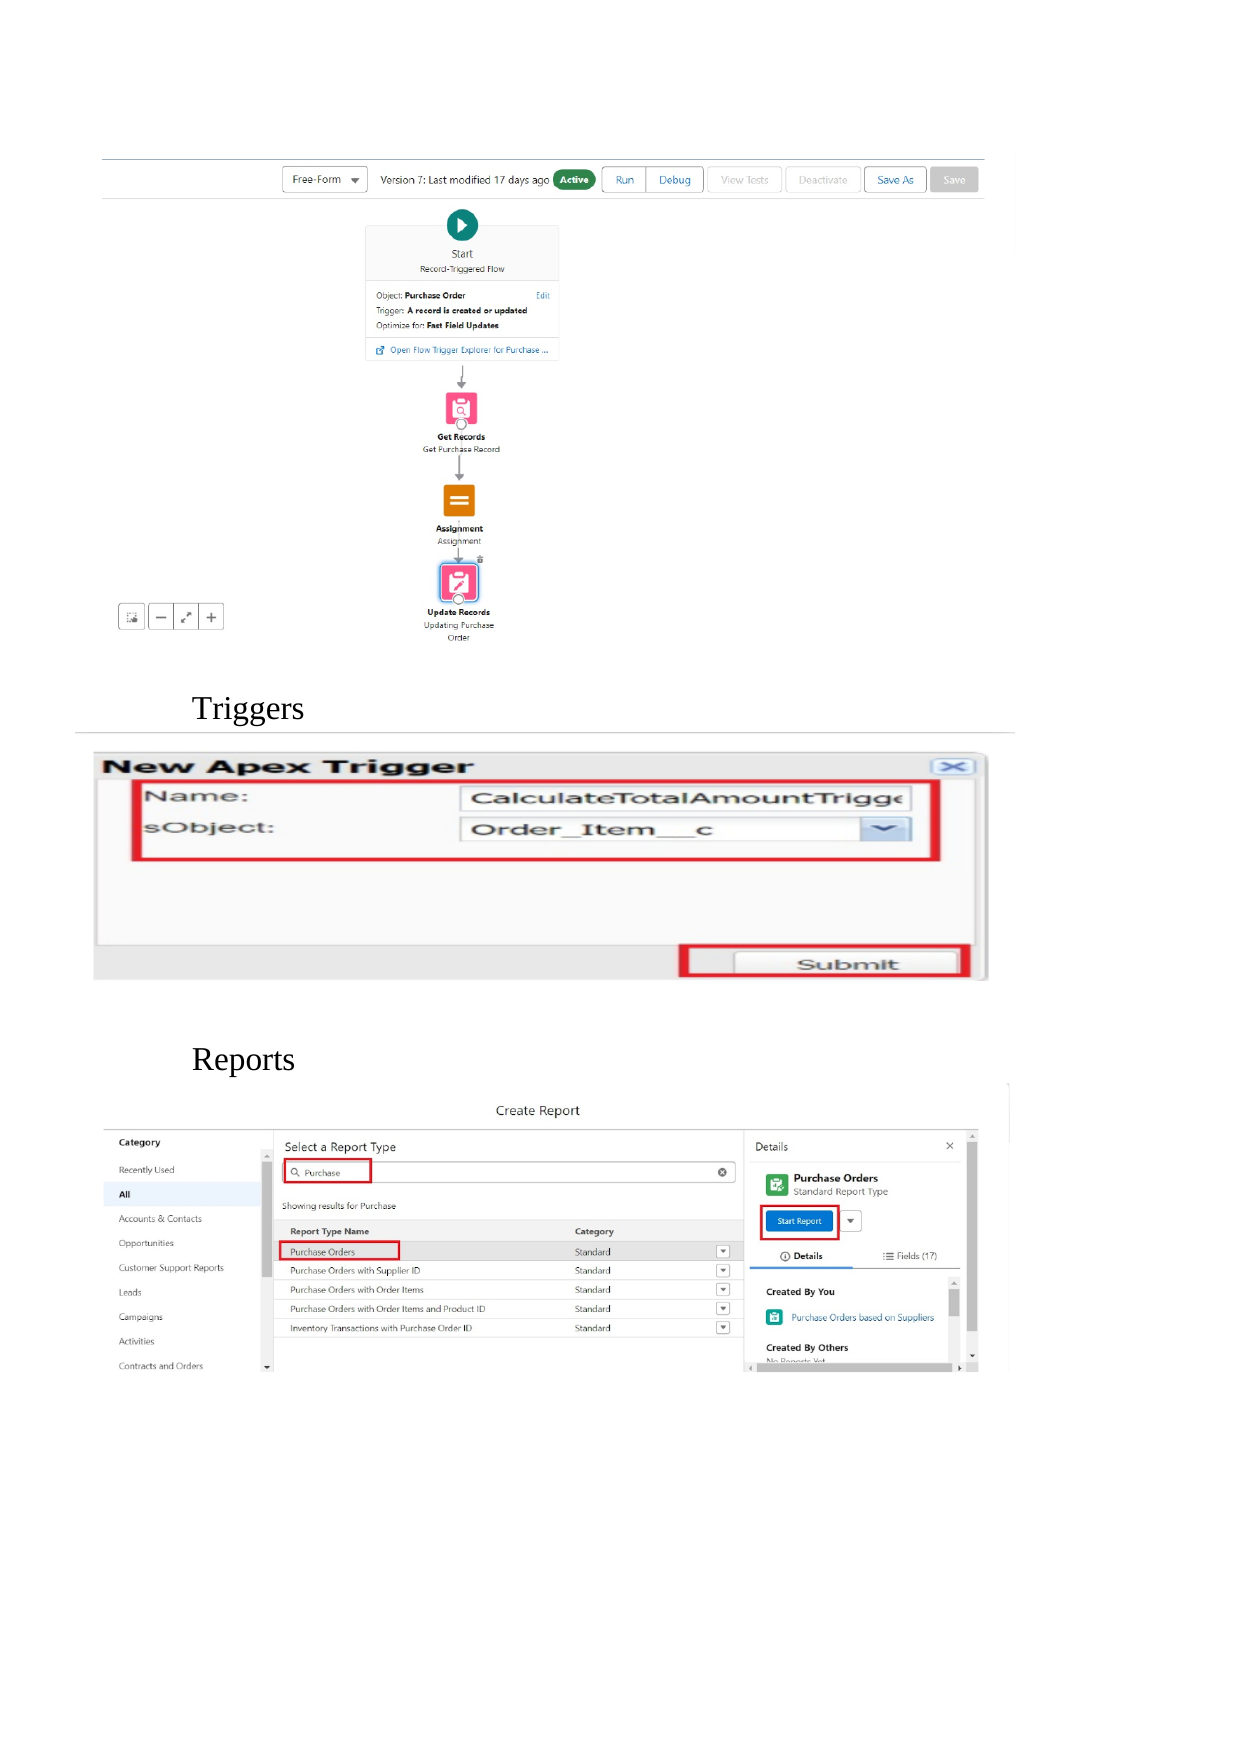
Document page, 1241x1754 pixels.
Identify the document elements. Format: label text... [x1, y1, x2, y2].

picture [75, 732, 1016, 991]
picture [75, 150, 1016, 684]
picture [75, 1083, 1016, 1387]
text Reports [75, 1039, 1090, 1078]
text Triggers [75, 688, 1090, 726]
